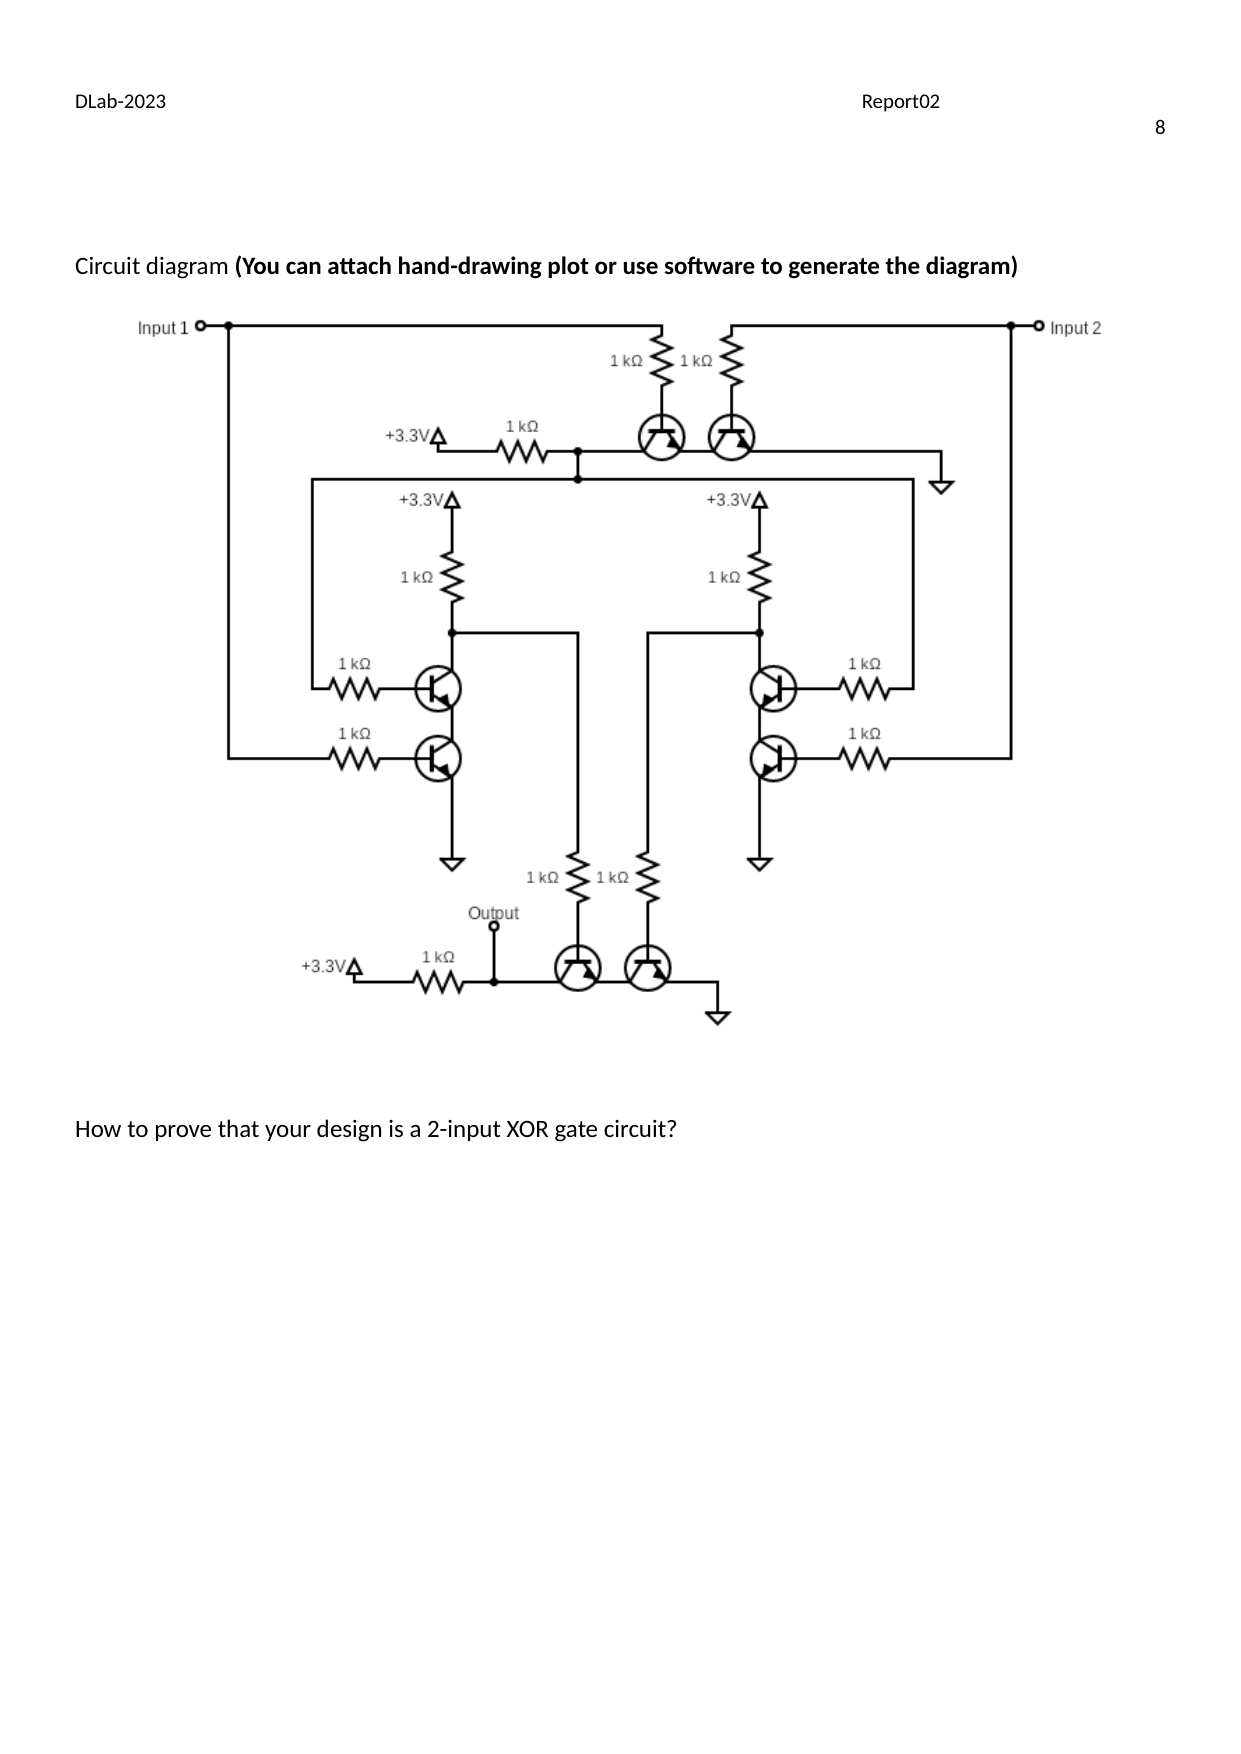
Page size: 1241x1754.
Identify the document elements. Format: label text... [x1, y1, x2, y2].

picture [90, 284, 1151, 1066]
text Circuit diagram (You can attach hand-drawing plot or use software to generate the diagram) [75, 247, 1165, 284]
text How to prove that your design is a 2-input XOR gate circuit? [75, 1109, 1165, 1147]
